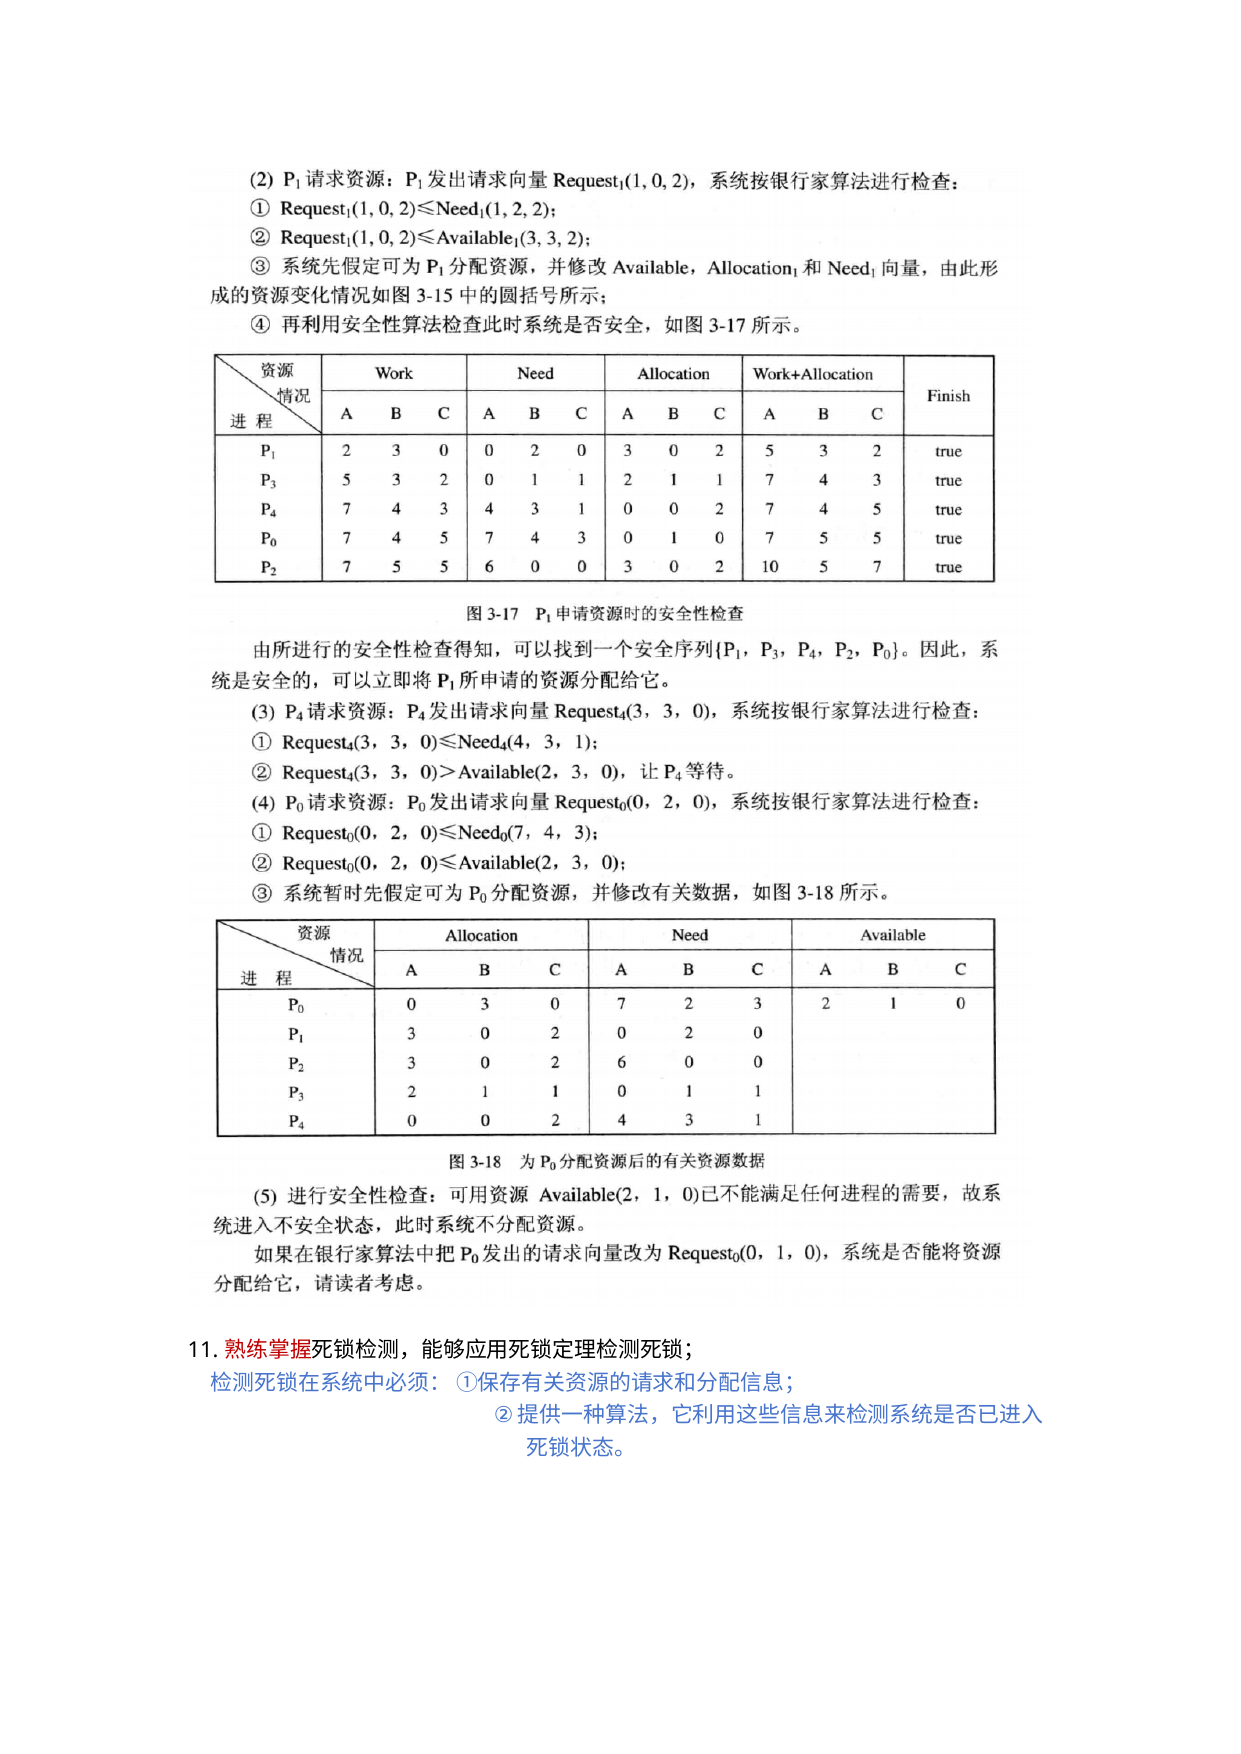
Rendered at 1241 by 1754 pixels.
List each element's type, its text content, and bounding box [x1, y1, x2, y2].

picture [187, 162, 1032, 1306]
text 检测死锁在系统中必须： ①保存有关资源的请求和分配信息； [187, 1364, 1053, 1397]
list 熟练掌握死锁检测，能够应用死锁定理检测死锁； [187, 1332, 1053, 1364]
text ②提供一种算法，它利用这些信息来检测系统是否已进入死锁状态。 [494, 1397, 1053, 1462]
